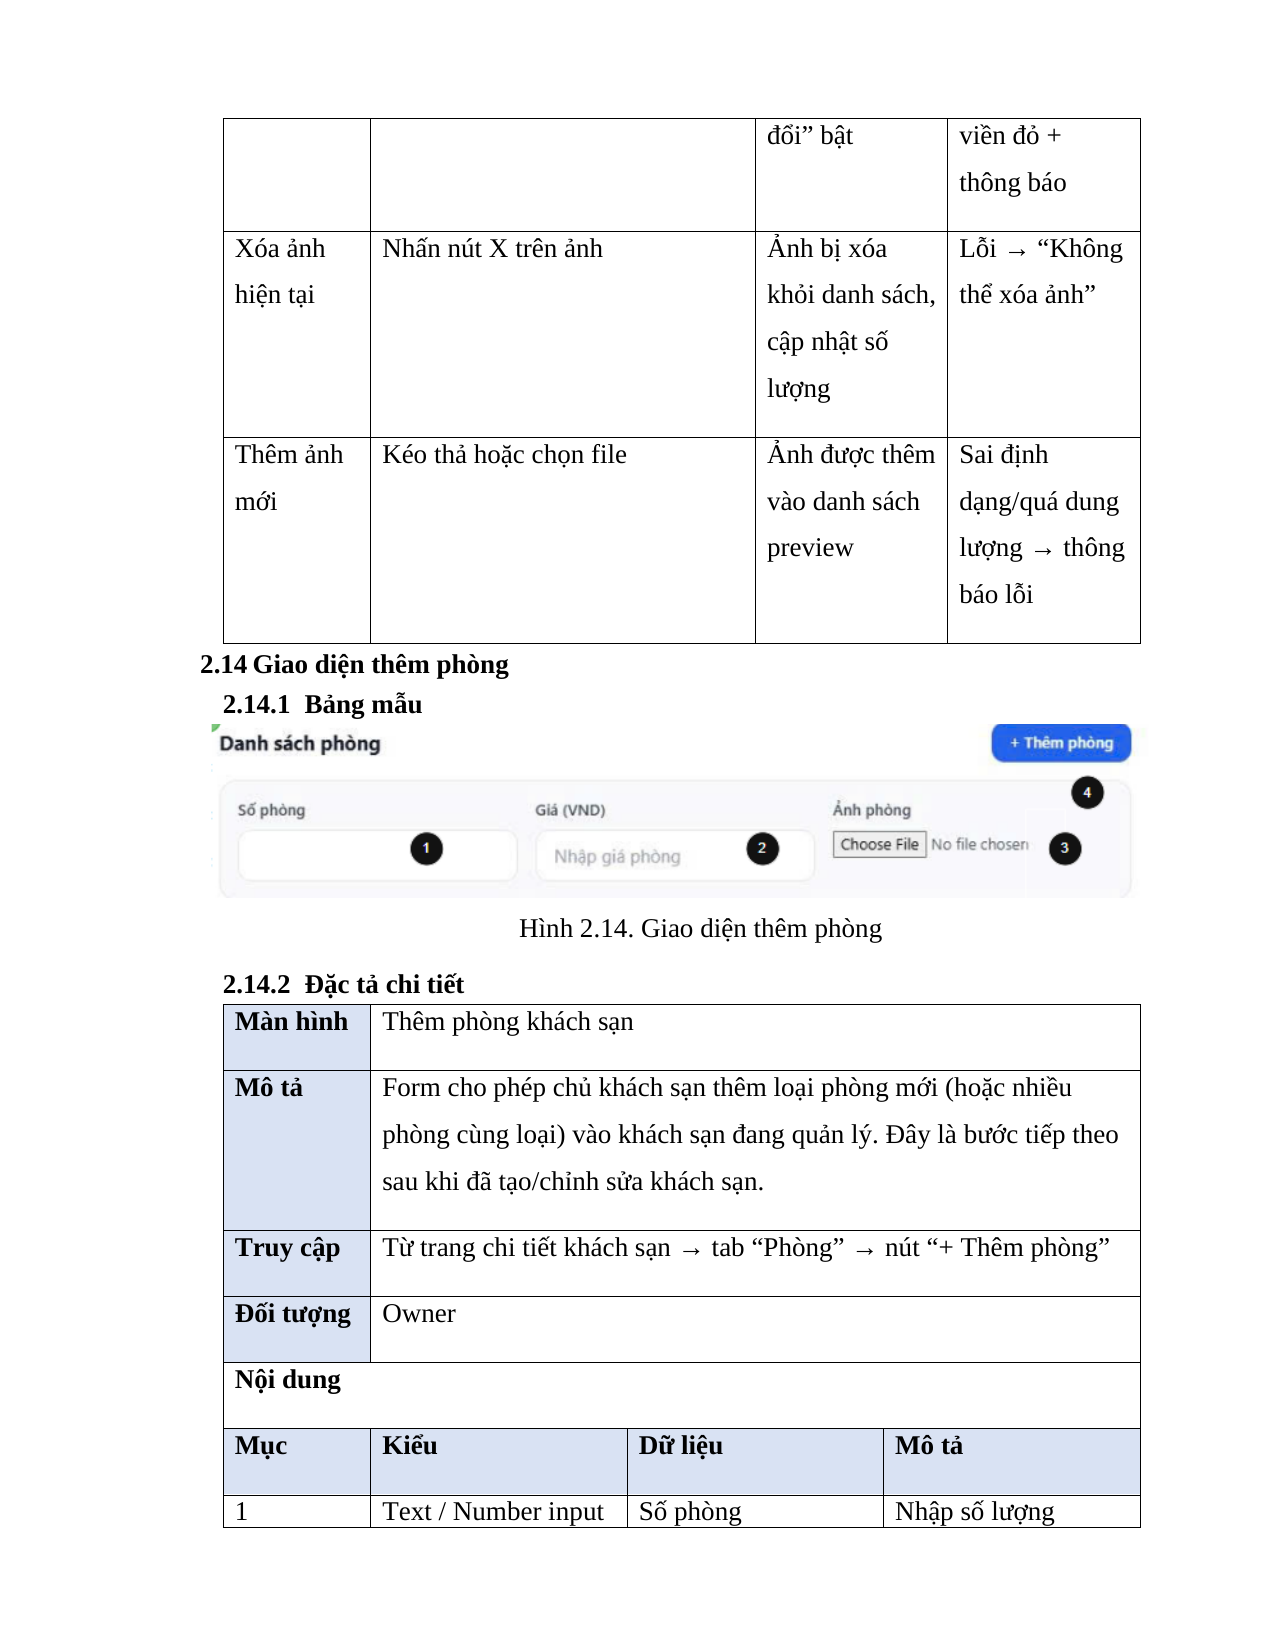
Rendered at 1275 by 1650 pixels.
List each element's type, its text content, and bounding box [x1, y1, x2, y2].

table_cell Đối tượng [224, 1297, 370, 1362]
table_cell Kiểu [371, 1429, 627, 1494]
table_cell Truy cập [224, 1231, 370, 1296]
list Hình 2.14. Giao diện thêm phòng [215, 912, 1186, 943]
table_cell Ảnh bị xóa khỏi danh sách, cập nhật số lượng [756, 232, 947, 437]
table_cell Form cho phép chủ khách sạn thêm loại phòng mới (hoặc nhiều phòng cùng loại) vào khách sạn đang quản lý. Đây là bước tiếp theo sau khi đã tạo/chỉnh sửa khách sạn. [371, 1071, 1140, 1230]
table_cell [224, 119, 370, 231]
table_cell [884, 1496, 1140, 1527]
table_cell Xóa ảnh hiện tại [224, 232, 370, 437]
table_cell Lỗi → “Không thể xóa ảnh” [948, 232, 1140, 437]
table_cell Từ trang chi tiết khách sạn → tab “Phòng” → nút “+ Thêm phòng” [371, 1231, 1140, 1296]
table_cell Mục [224, 1429, 370, 1494]
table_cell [756, 119, 947, 231]
table_cell Nội dung [224, 1363, 1140, 1428]
table_header Màn hình [224, 1005, 370, 1070]
table_cell Owner [371, 1297, 1140, 1362]
table_cell Mô tả [224, 1071, 370, 1230]
table_cell Kéo thả hoặc chọn file [371, 438, 755, 643]
table_cell Thêm ảnh mới [224, 438, 370, 643]
table_cell Mô tả [884, 1429, 1140, 1494]
table_cell Số phòng [628, 1496, 883, 1527]
table_cell Ảnh được thêm vào danh sách preview [756, 438, 947, 643]
picture [211, 724, 1152, 898]
table_cell Nhấn nút X trên ảnh [371, 232, 755, 437]
table_cell Dữ liệu [628, 1429, 883, 1494]
subtitle Bảng mẫu [223, 688, 1186, 719]
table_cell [371, 119, 755, 231]
table_header Thêm phòng khách sạn [371, 1005, 1140, 1070]
subtitle Giao diện thêm phòng [200, 648, 1186, 679]
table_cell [948, 119, 1140, 231]
subtitle Đặc tả chi tiết [223, 968, 1186, 1000]
table_cell Text / Number input [371, 1496, 627, 1527]
table_cell Sai định dạng/quá dung lượng → thông báo lỗi [948, 438, 1140, 643]
table_cell 1 [224, 1496, 370, 1527]
